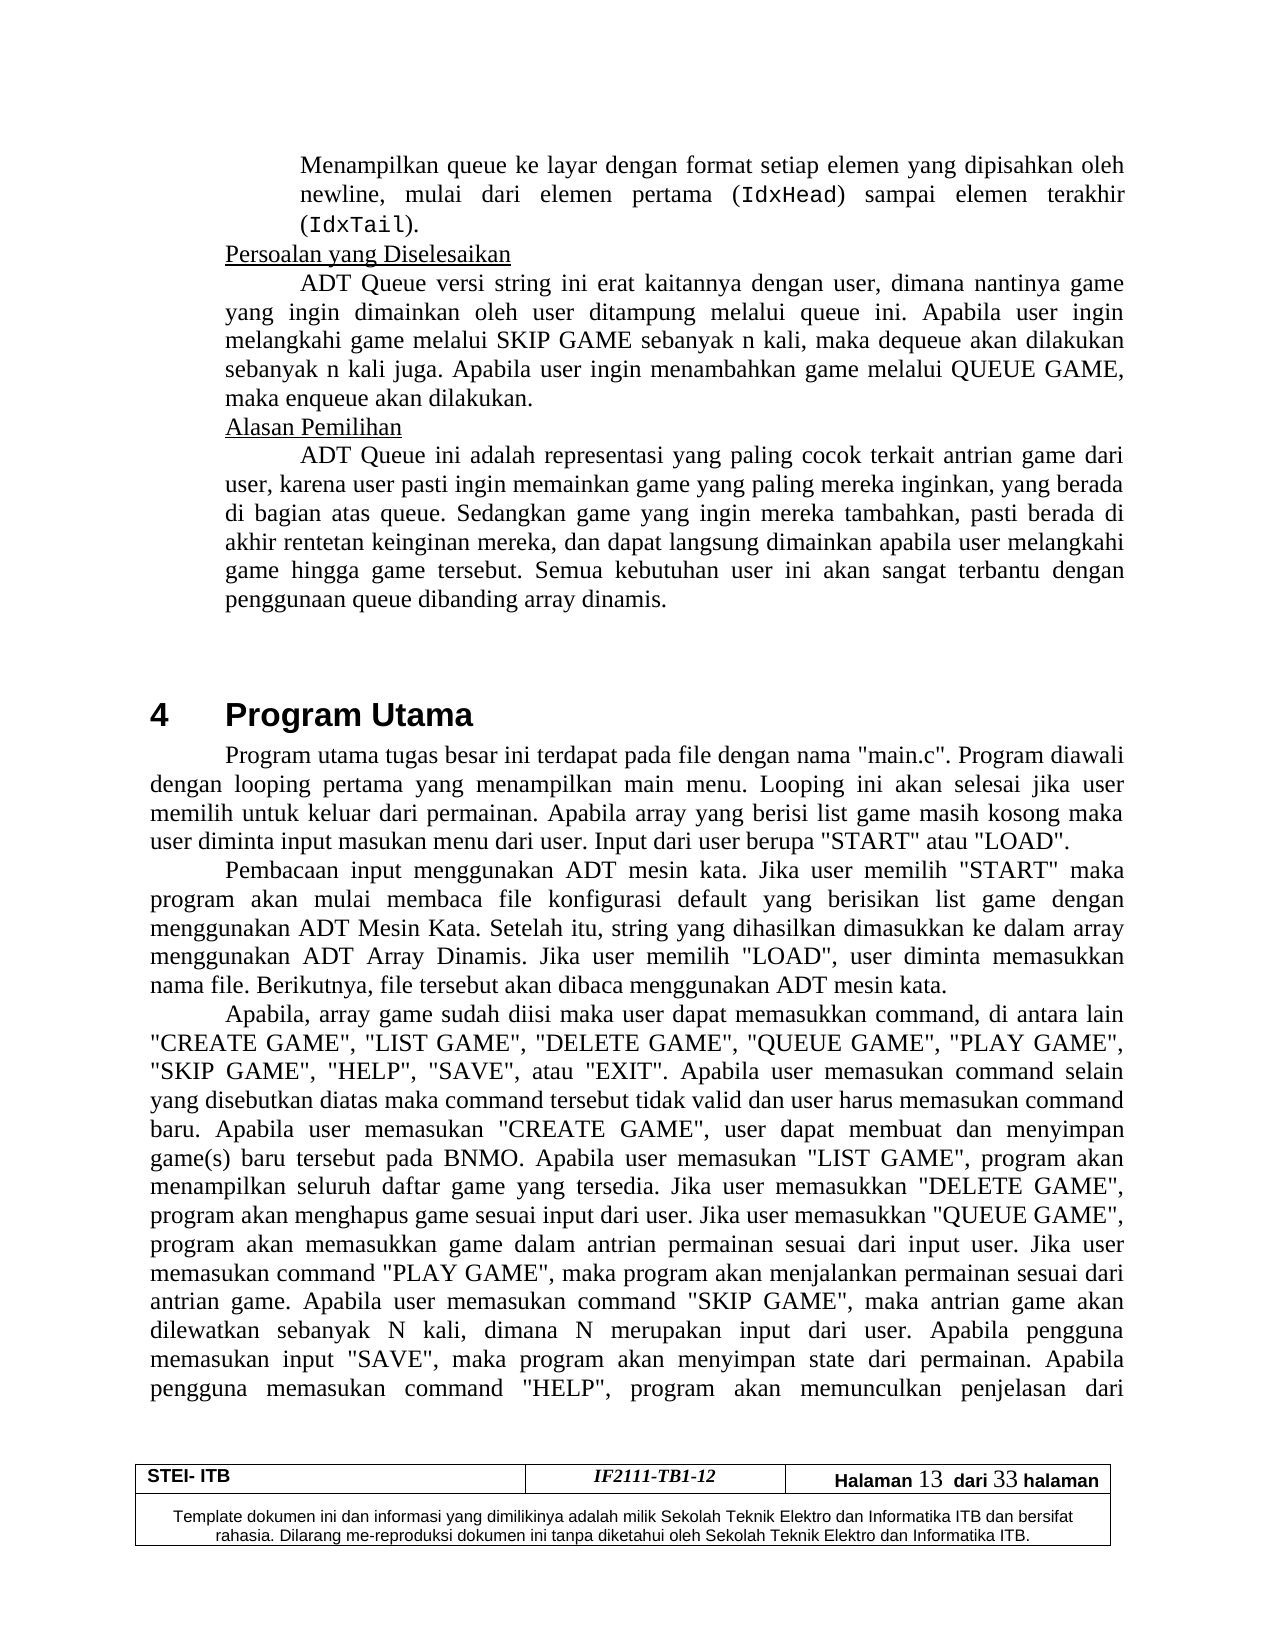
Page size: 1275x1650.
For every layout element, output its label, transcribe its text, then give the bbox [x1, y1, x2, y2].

text Persoalan yang Diselesaikan [225, 239, 1125, 268]
text Alasan Pemilihan [225, 412, 1125, 440]
text ADT Queue versi string ini erat kaitannya dengan user, dimana nantinya game yang ingin dimainkan oleh user ditampung melalui queue ini. Apabila user ingin melangkahi game melalui SKIP GAME sebanyak n kali, maka dequeue akan dilakukan sebanyak n kali juga. Apabila user ingin menambahkan game melalui QUEUE GAME, maka enqueue akan dilakukan. [225, 268, 1125, 412]
text Program utama tugas besar ini terdapat pada file dengan nama "main.c". Program diawali dengan looping pertama yang menampilkan main menu. Looping ini akan selesai jika user memilih untuk keluar dari permainan. Apabila array yang berisi list game masih kosong maka user diminta input masukan menu dari user. Input dari user berupa "START" atau "LOAD". [150, 740, 1125, 855]
text Pembacaan input menggunakan ADT mesin kata. Jika user memilih "START" maka program akan mulai membaca file konfigurasi default yang berisikan list game dengan menggunakan ADT Mesin Kata. Setelah itu, string yang dihasilkan dimasukkan ke dalam array menggunakan ADT Array Dinamis. Jika user memilih "LOAD", user diminta memasukkan nama file. Berikutnya, file tersebut akan dibaca menggunakan ADT mesin kata. [150, 855, 1125, 999]
text Menampilkan queue ke layar dengan format setiap elemen yang dipisahkan oleh newline, mulai dari elemen pertama (IdxHead) sampai elemen terakhir (IdxTail). [300, 150, 1125, 239]
text ADT Queue ini adalah representasi yang paling cocok terkait antrian game dari user, karena user pasti ingin memainkan game yang paling mereka inginkan, yang berada di bagian atas queue. Sedangkan game yang ingin mereka tambahkan, pasti berada di akhir rentetan keinginan mereka, dan dapat langsung dimainkan apabila user melangkahi game hingga game tersebut. Semua kebutuhan user ini akan sangat terbantu dengan penggunaan queue dibanding array dinamis. [225, 440, 1125, 613]
subtitle Program Utama [150, 695, 1125, 734]
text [150, 999, 1125, 1401]
